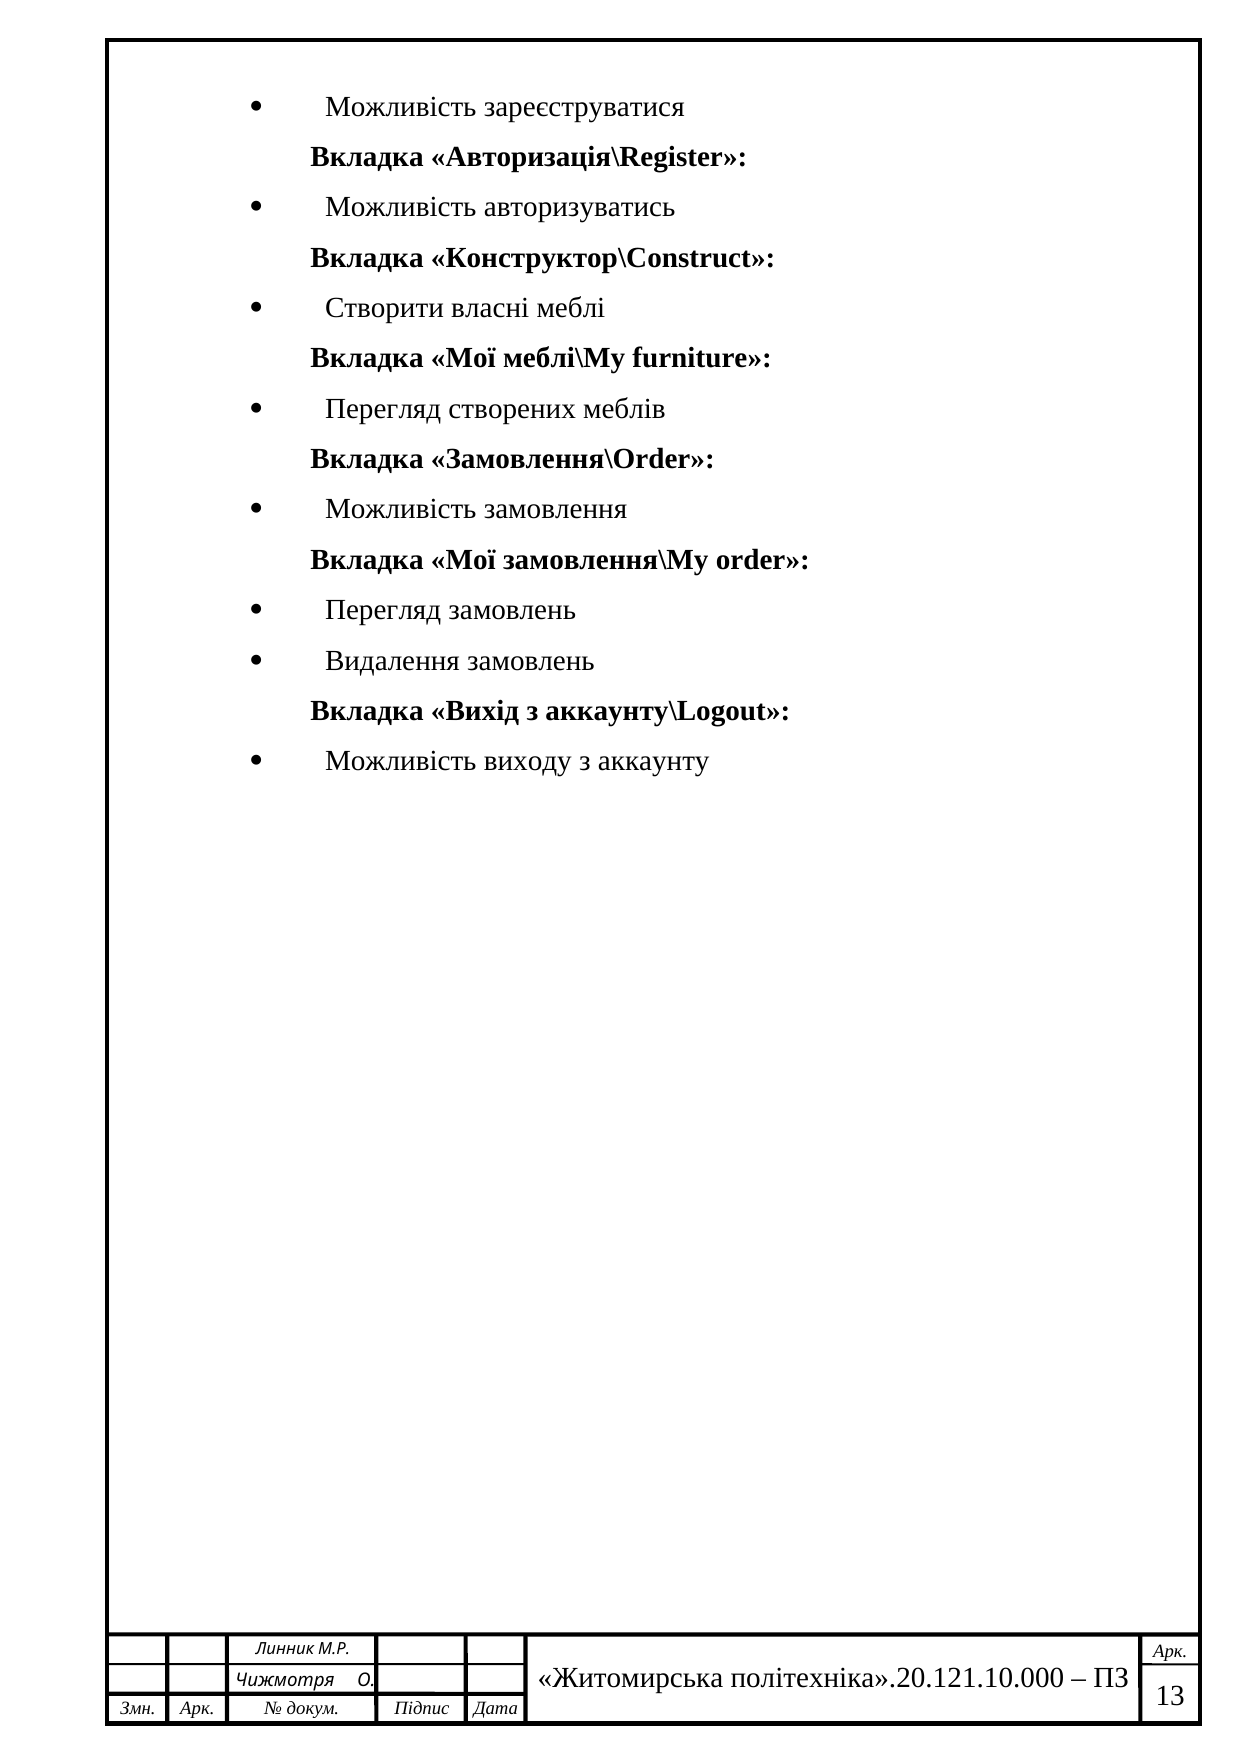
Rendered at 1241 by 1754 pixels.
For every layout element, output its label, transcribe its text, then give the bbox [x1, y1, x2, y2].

list Створити власні меблі [177, 290, 1152, 324]
list Вкладка «Мої меблі\My furniture»: [310, 341, 1152, 374]
list Вкладка «Конструктор\Construct»: [310, 240, 1152, 273]
list Можливість авторизуватись [177, 189, 1152, 223]
list Можливість замовлення [177, 492, 1152, 525]
list Вкладка «Авторизація\Register»: [310, 139, 1152, 173]
list Перегляд створених меблів [177, 391, 1152, 424]
list Можливість зареєструватися [177, 89, 1152, 122]
list Вкладка «Замовлення\Order»: [310, 441, 1152, 475]
list Перегляд замовлень [177, 592, 1152, 626]
list Вкладка «Мої замовлення\My order»: [310, 542, 1152, 576]
list Можливість виходу з аккаунту [177, 743, 1152, 777]
list Вкладка «Вихід з аккаунту\Logout»: [310, 693, 1152, 727]
list Видалення замовлень [177, 643, 1152, 676]
